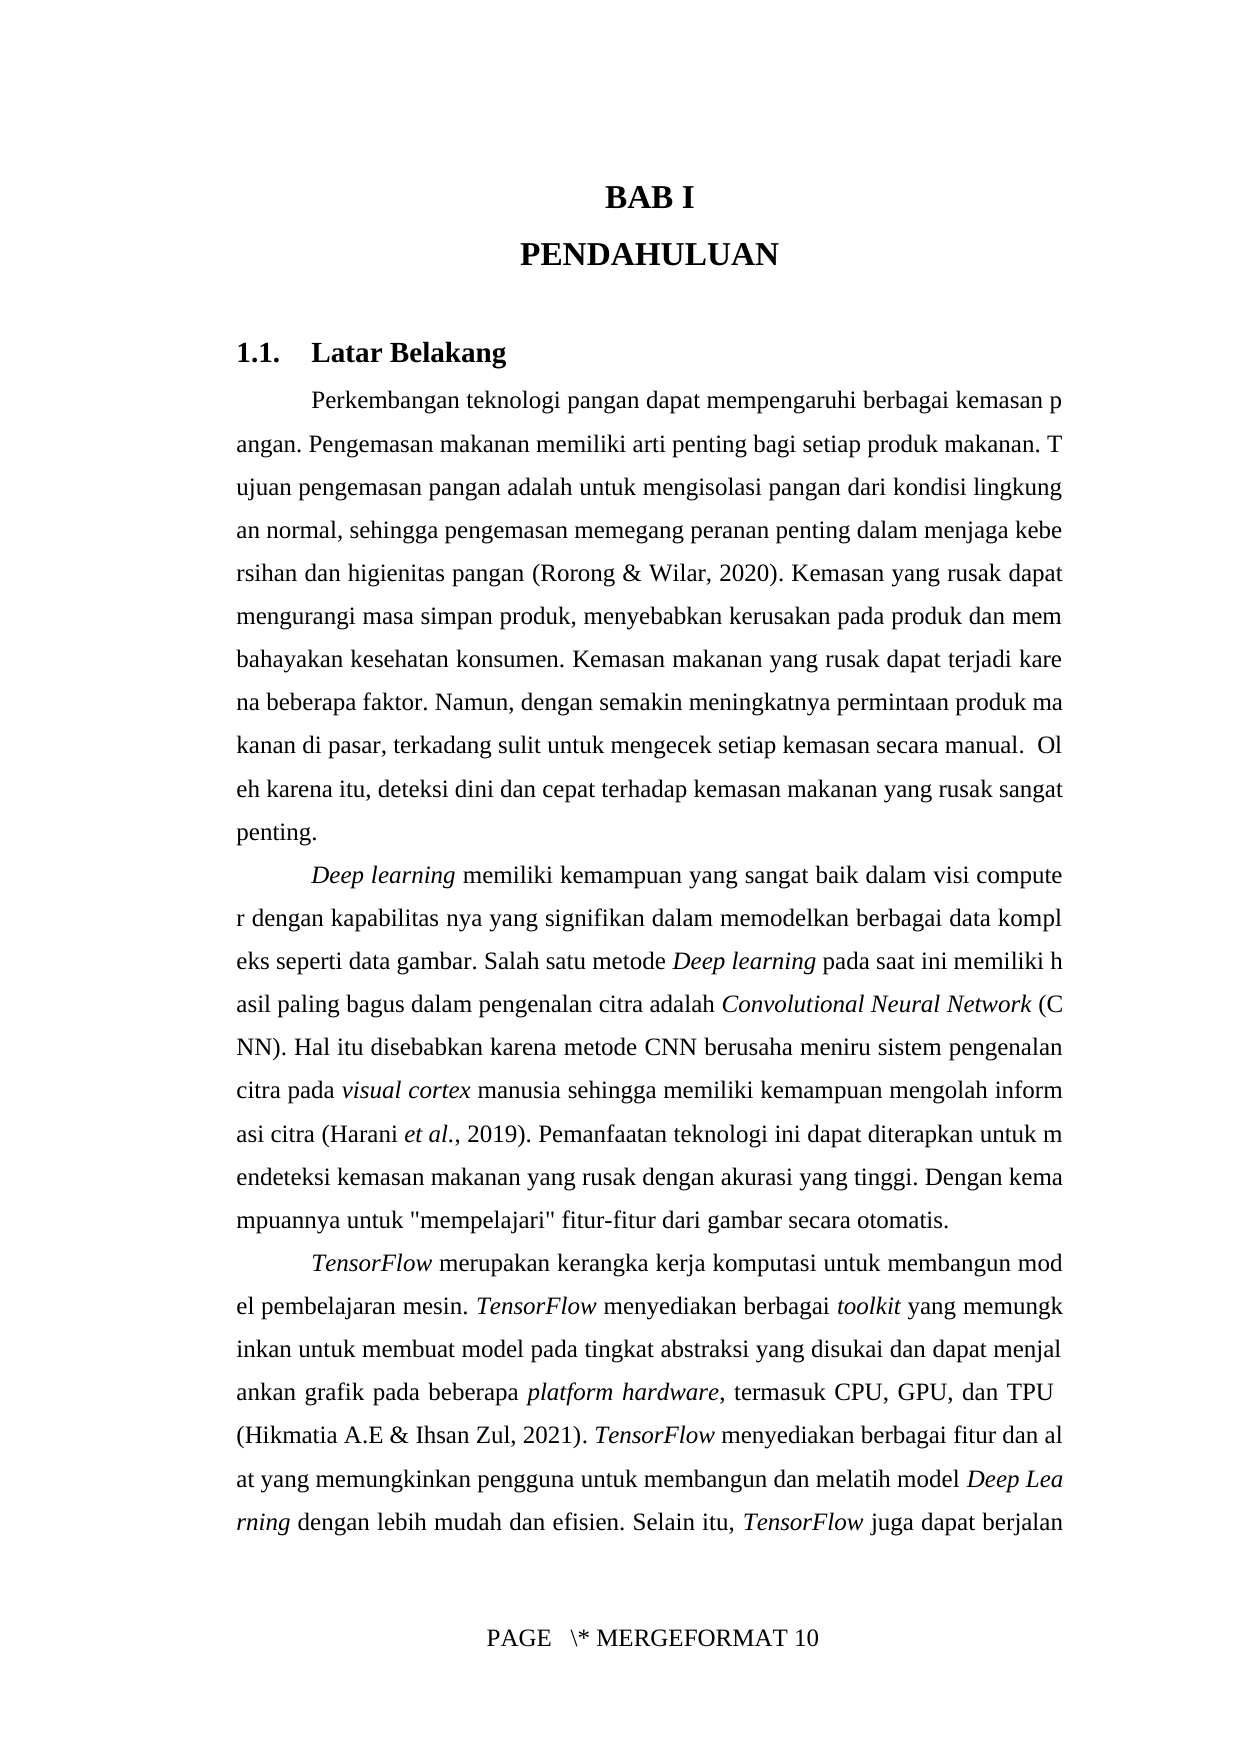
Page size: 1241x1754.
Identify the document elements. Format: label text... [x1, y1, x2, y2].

text Perkembangan teknologi pangan dapat mempengaruhi berbagai kemasan pangan. Pengemasan makanan memiliki arti penting bagi setiap produk makanan. Tujuan pengemasan pangan adalah untuk mengisolasi pangan dari kondisi lingkungan normal, sehingga pengemasan memegang peranan penting dalam menjaga kebersihan dan higienitas pangan (Rorong & Wilar, 2020). Kemasan yang rusak dapat mengurangi masa simpan produk, menyebabkan kerusakan pada produk dan membahayakan kesehatan konsumen. Kemasan makanan yang rusak dapat terjadi karena beberapa faktor. Namun, dengan semakin meningkatnya permintaan produk makanan di pasar, terkadang sulit untuk mengecek setiap kemasan secara manual. Oleh karena itu, deteksi dini dan cepat terhadap kemasan makanan yang rusak sangat penting. [236, 386, 1063, 846]
subtitle PENDAHULUAN [236, 235, 1063, 273]
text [236, 1248, 1063, 1536]
text Deep learning memiliki kemampuan yang sangat baik dalam visi computer dengan kapabilitas nya yang signifikan dalam memodelkan berbagai data kompleks seperti data gambar. Salah satu metode Deep learning pada saat ini memiliki hasil paling bagus dalam pengenalan citra adalah Convolutional Neural Network (CNN). Hal itu disebabkan karena metode CNN berusaha meniru sistem pengenalan citra pada visual cortex manusia sehingga memiliki kemampuan mengolah informasi citra (Harani et al., 2019). Pemanfaatan teknologi ini dapat diterapkan untuk mendeteksi kemasan makanan yang rusak dengan akurasi yang tinggi. Dengan kemampuannya untuk "mempelajari" fitur-fitur dari gambar secara otomatis. [236, 860, 1063, 1234]
subtitle BAB I [236, 177, 1063, 216]
subtitle Latar Belakang [236, 335, 1063, 369]
